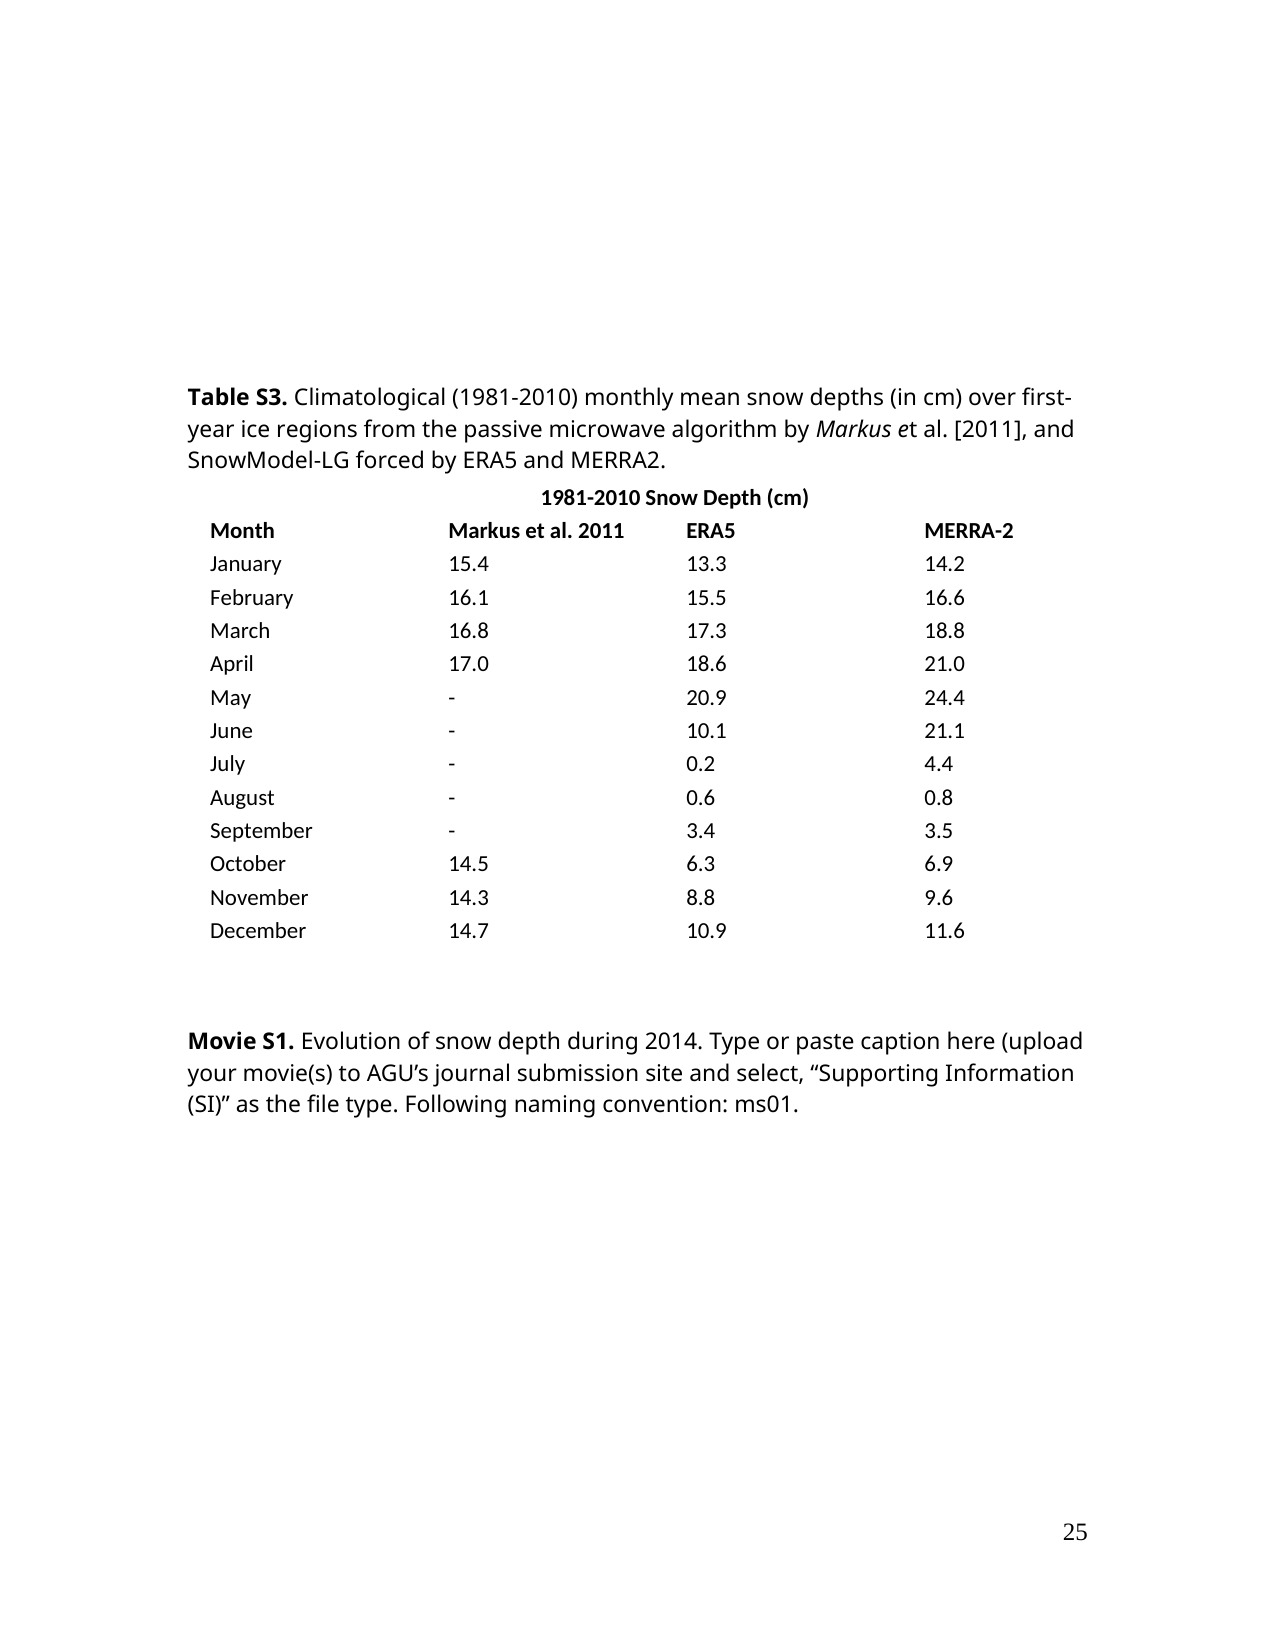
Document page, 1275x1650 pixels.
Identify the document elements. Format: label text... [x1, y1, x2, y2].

text Table S3. Climatological (1981-2010) monthly mean snow depths (in cm) over first-year ice regions from the passive microwave algorithm by Markus et al. [2011], and SnowModel-LG forced by ERA5 and MERRA2. [187, 381, 1087, 475]
table_header [188, 475, 1162, 944]
subtitle Movie S1. Evolution of snow depth during 2014. Type or paste caption here (upload your movie(s) to AGU’s journal submission site and select, “Supporting Information (SI)” as the file type. Following naming convention: ms01. [187, 1025, 1087, 1119]
